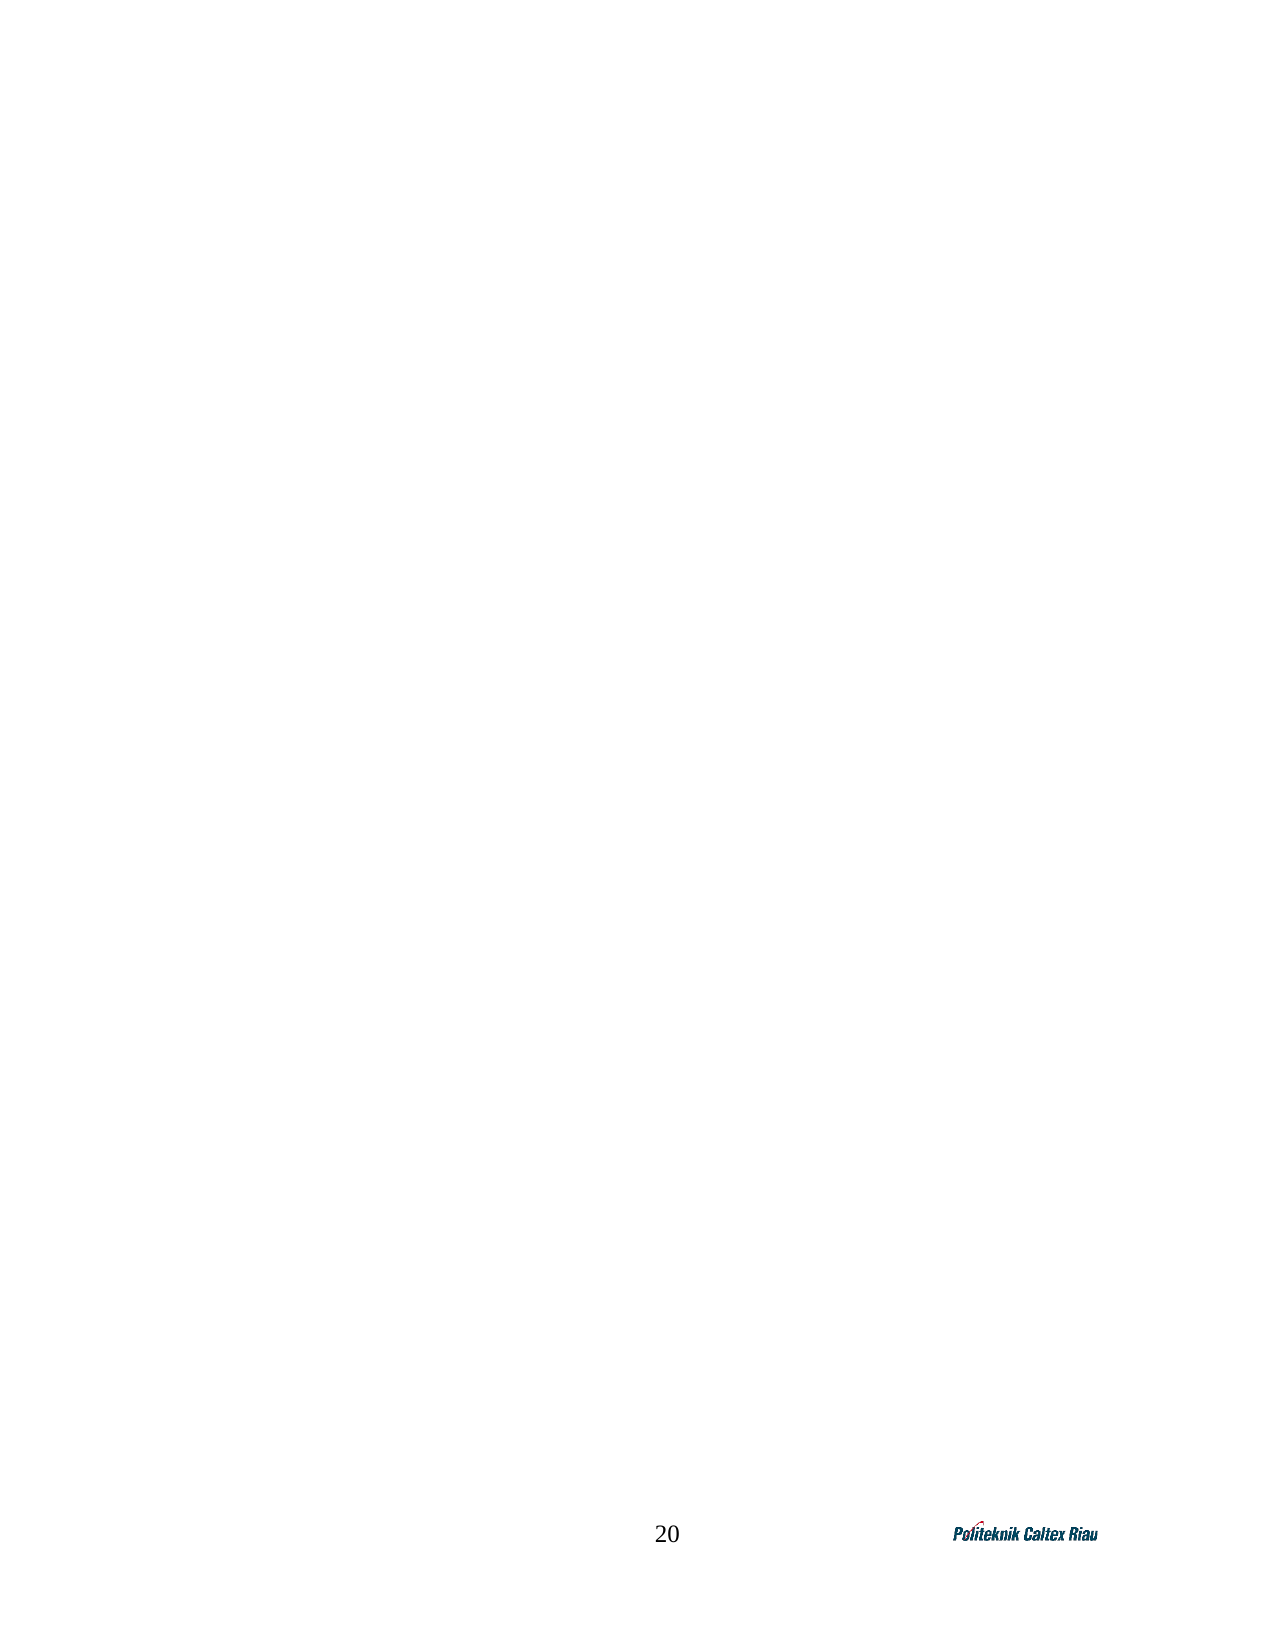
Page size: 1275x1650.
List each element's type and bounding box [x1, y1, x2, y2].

picture [951, 1521, 1098, 1543]
